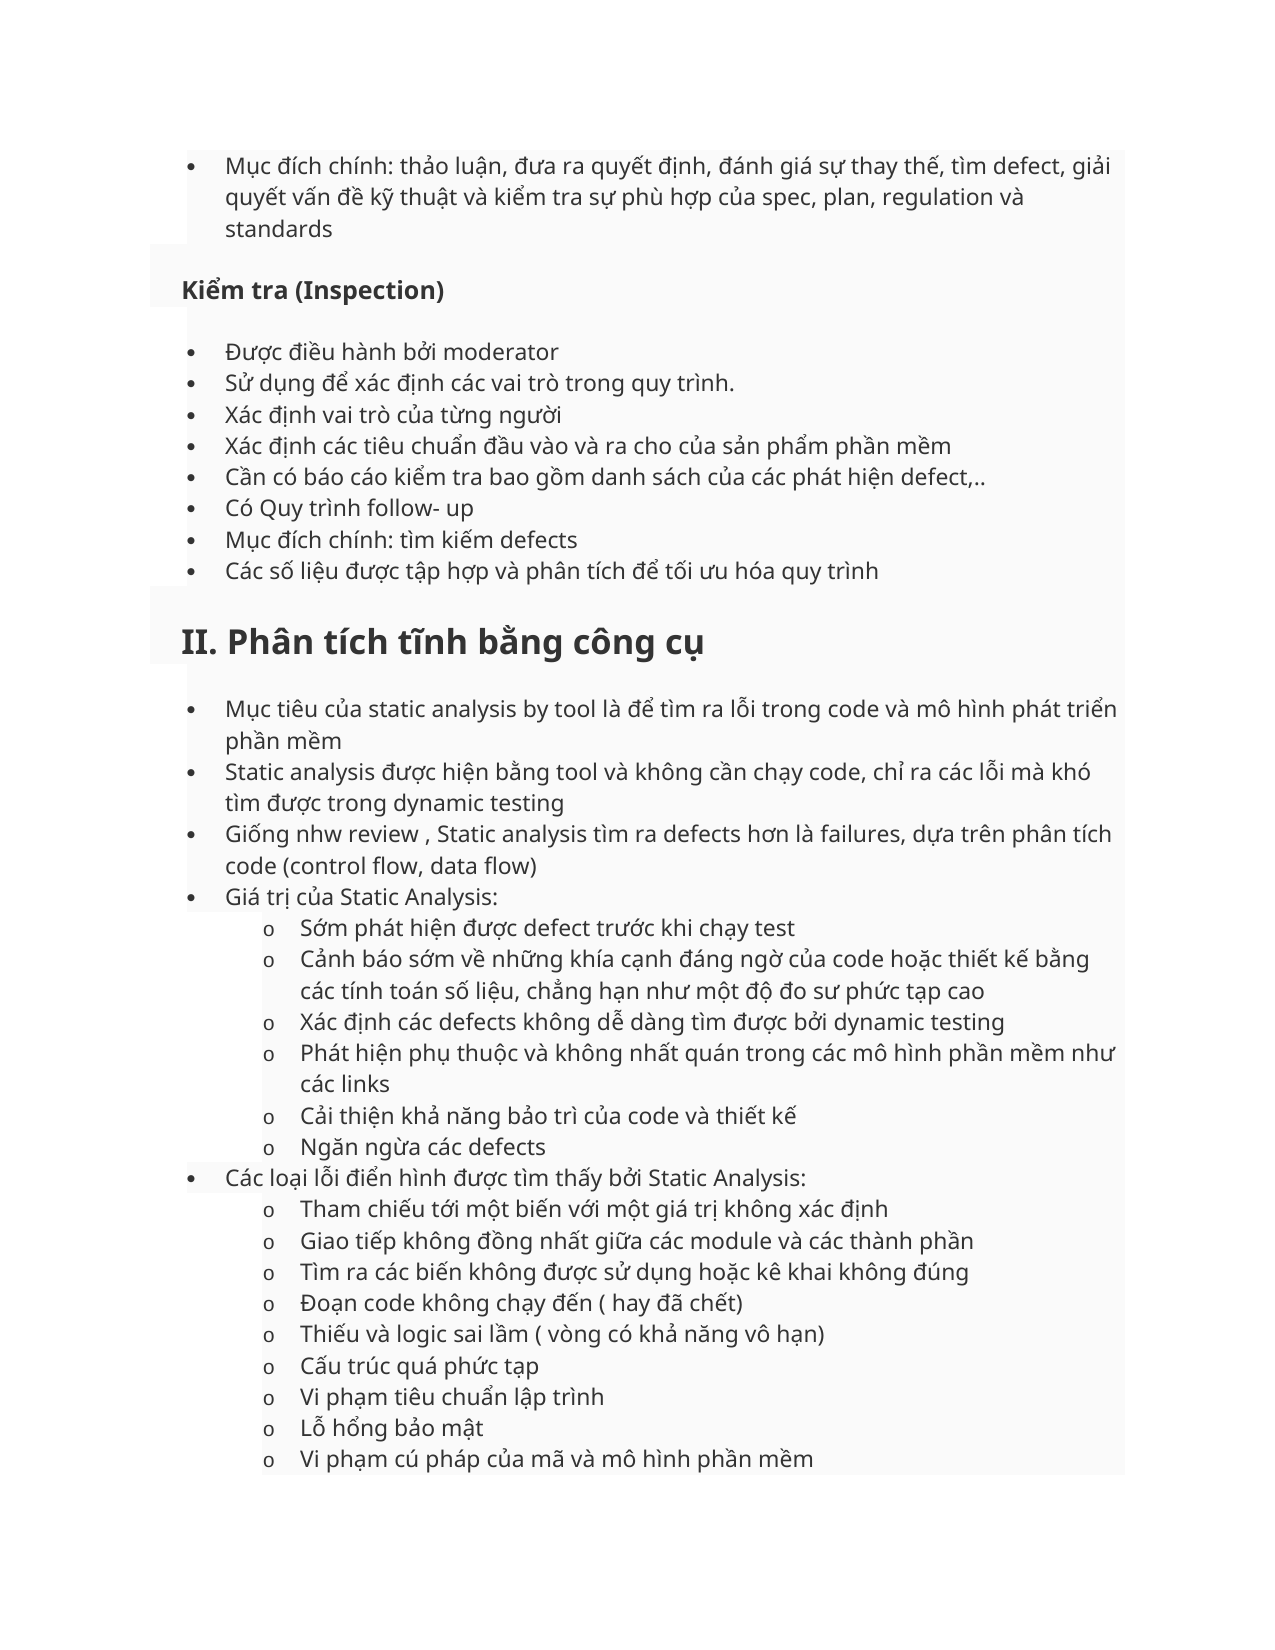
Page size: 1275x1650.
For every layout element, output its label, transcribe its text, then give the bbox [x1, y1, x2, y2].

list Mục đích chính: thảo luận, đưa ra quyết định, đánh giá sự thay thế, tìm defect, giải quyết vấn đề kỹ thuật và kiểm tra sự phù hợp của spec, plan, regulation và standards [187, 150, 1125, 244]
list Các loại lỗi điển hình được tìm thấy bởi Static Analysis: [187, 1162, 1125, 1193]
list Ngăn ngừa các defects [262, 1131, 1125, 1162]
list Tham chiếu tới một biến với một giá trị không xác định [262, 1193, 1125, 1225]
list Cấu trúc quá phức tạp [262, 1350, 1125, 1381]
list Thiếu và logic sai lầm ( vòng có khả năng vô hạn) [262, 1318, 1125, 1350]
list Xác định các tiêu chuẩn đầu vào và ra cho của sản phẩm phần mềm [187, 430, 1125, 461]
list Xác định các defects không dễ dàng tìm được bởi dynamic testing [262, 1006, 1125, 1037]
list Giao tiếp không đồng nhất giữa các module và các thành phần [262, 1225, 1125, 1256]
list Mục đích chính: tìm kiếm defects [187, 524, 1125, 555]
list Được điều hành bởi moderator [187, 336, 1125, 367]
list Giống nhw review , Static analysis tìm ra defects hơn là failures, dựa trên phân tích code (control flow, data flow) [187, 818, 1125, 881]
list Mục tiêu của static analysis by tool là để tìm ra lỗi trong code và mô hình phát triển phần mềm [187, 693, 1125, 756]
list Giá trị của Static Analysis: [187, 881, 1125, 912]
list Lỗ hổng bảo mật [262, 1412, 1125, 1443]
list Có Quy trình follow- up [187, 492, 1125, 524]
list Vi phạm cú pháp của mã và mô hình phần mềm [262, 1443, 1125, 1475]
list Vi phạm tiêu chuẩn lập trình [262, 1381, 1125, 1412]
subtitle II. Phân tích tĩnh bằng công cụ [150, 617, 1125, 664]
list Phát hiện phụ thuộc và không nhất quán trong các mô hình phần mềm như các links [262, 1037, 1125, 1100]
list Sớm phát hiện được defect trước khi chạy test [262, 912, 1125, 943]
list Các số liệu được tập hợp và phân tích để tối ưu hóa quy trình [187, 555, 1125, 586]
list Sử dụng để xác định các vai trò trong quy trình. [187, 367, 1125, 399]
list Cảnh báo sớm về những khía cạnh đáng ngờ của code hoặc thiết kế bằng các tính toán số liệu, chẳng hạn như một độ đo sư phức tạp cao [262, 943, 1125, 1006]
list Cần có báo cáo kiểm tra bao gồm danh sách của các phát hiện defect,.. [187, 461, 1125, 492]
list Đoạn code không chạy đến ( hay đã chết) [262, 1287, 1125, 1318]
list Tìm ra các biến không được sử dụng hoặc kê khai không đúng [262, 1256, 1125, 1287]
text Kiểm tra (Inspection) [150, 273, 1125, 307]
list Xác định vai trò của từng người [187, 399, 1125, 430]
list Cải thiện khả năng bảo trì của code và thiết kế [262, 1100, 1125, 1131]
list Static analysis được hiện bằng tool và không cần chạy code, chỉ ra các lỗi mà khó tìm được trong dynamic testing [187, 756, 1125, 818]
